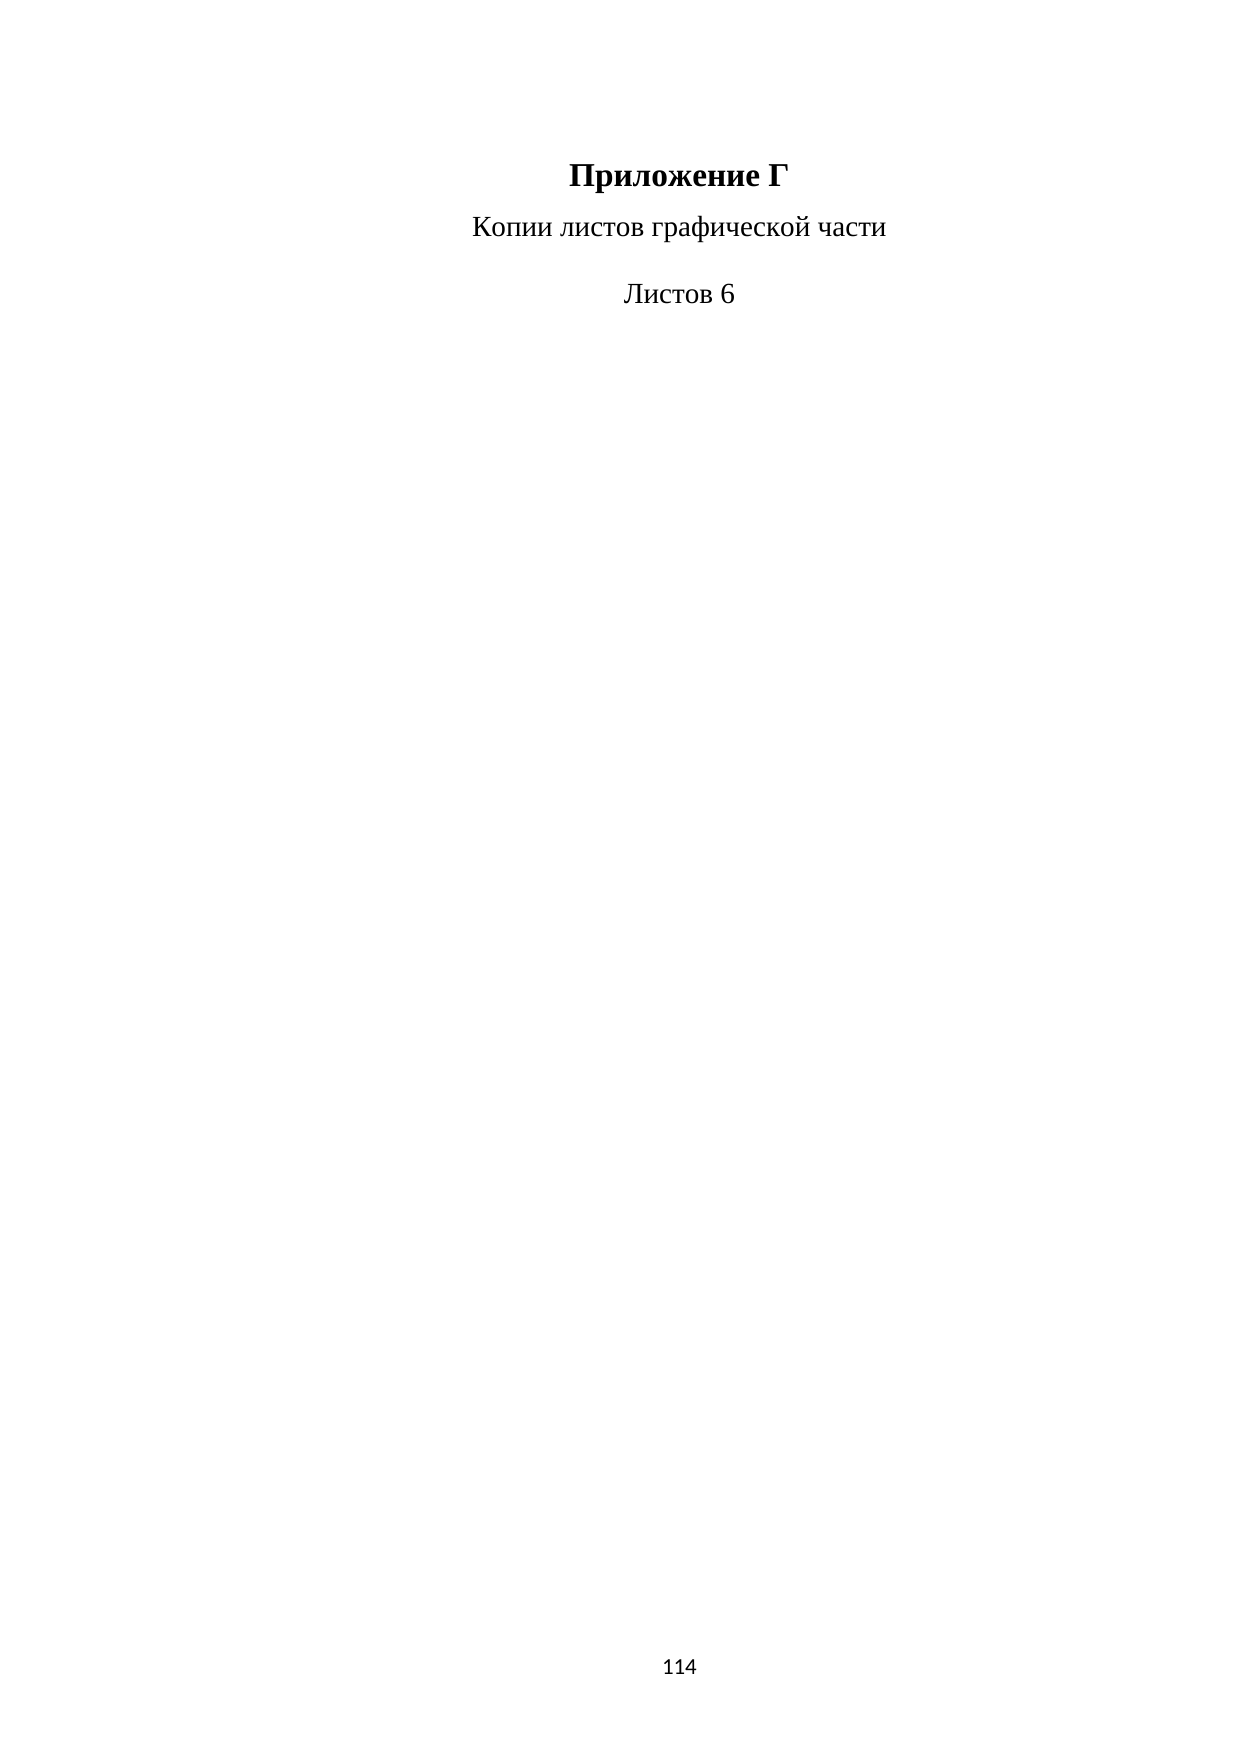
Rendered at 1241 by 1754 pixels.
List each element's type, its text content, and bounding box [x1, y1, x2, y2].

text Листов 6 [177, 276, 1181, 310]
text Копии листов графической части [177, 209, 1181, 243]
subtitle Приложение Г [177, 156, 1181, 194]
